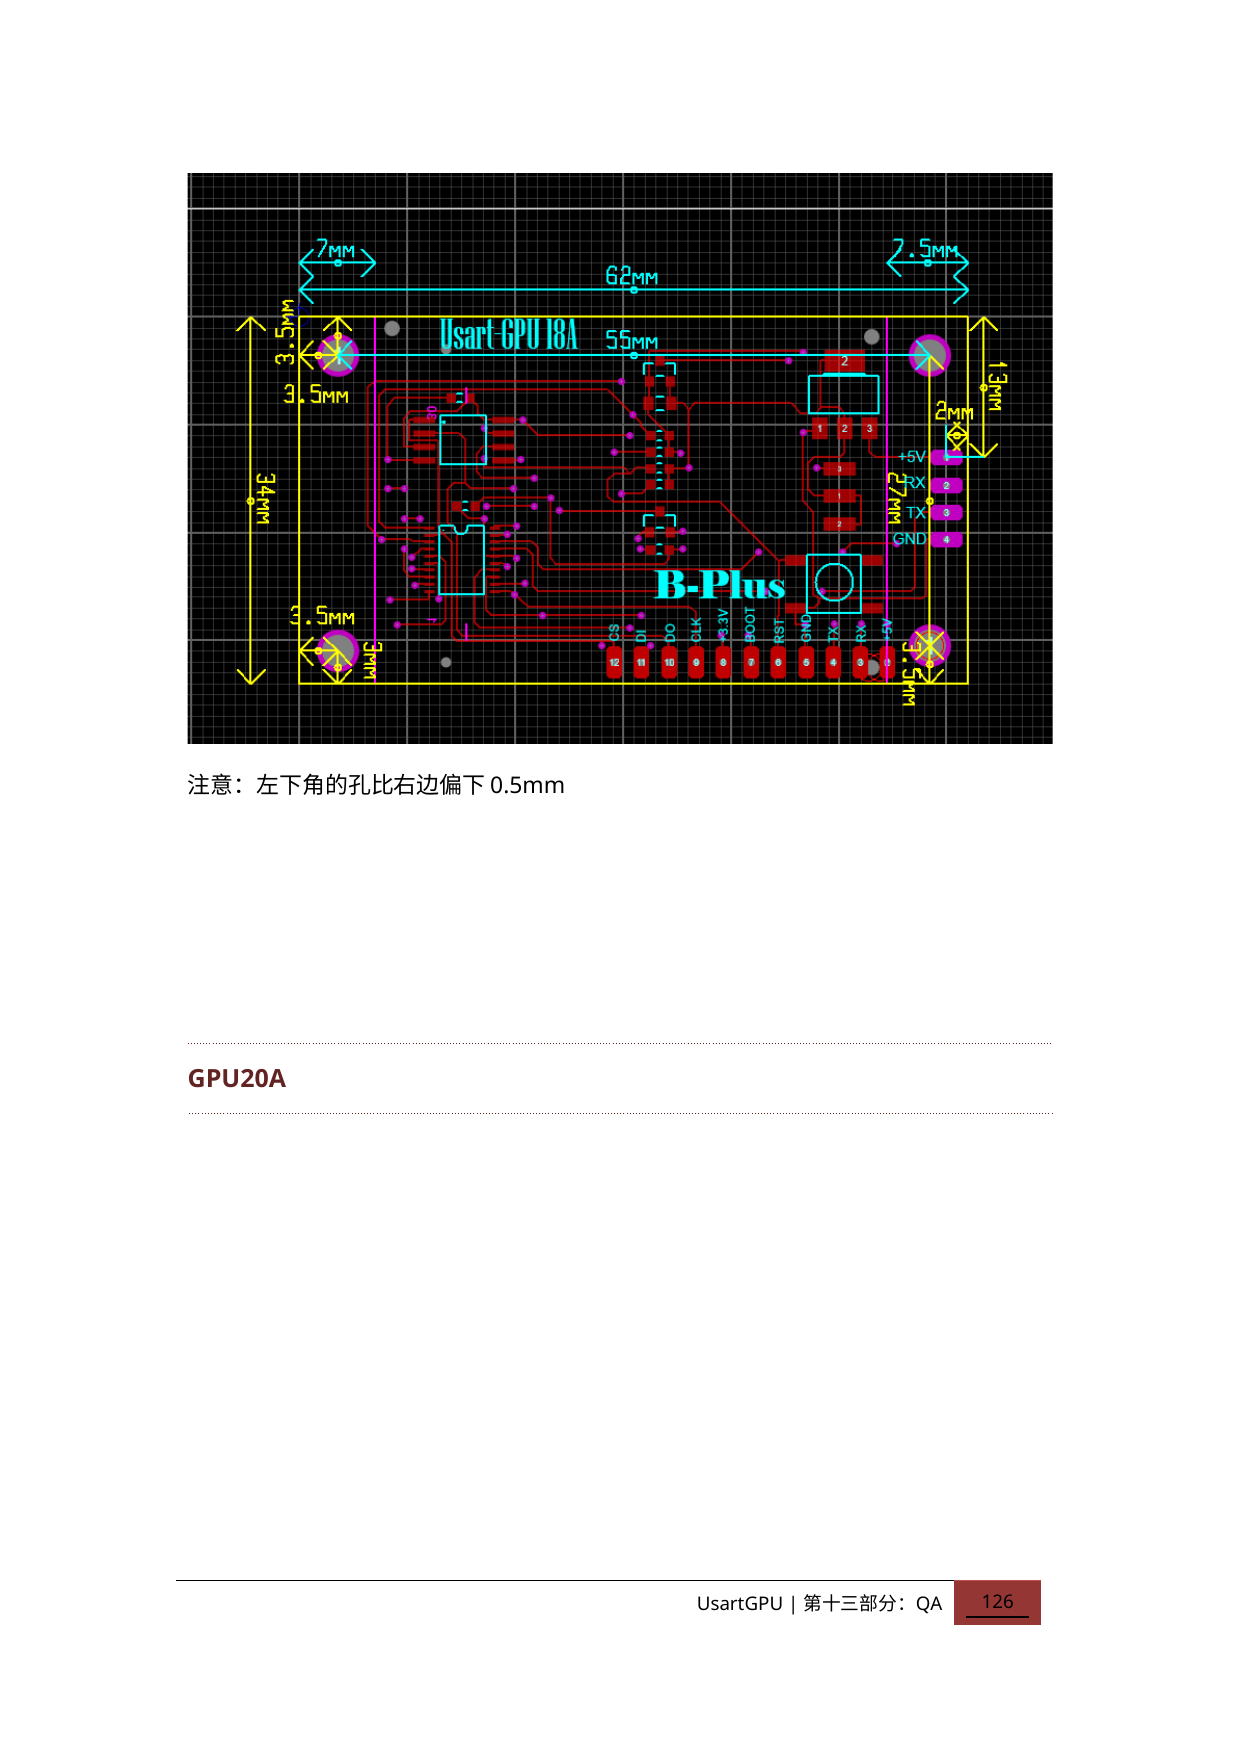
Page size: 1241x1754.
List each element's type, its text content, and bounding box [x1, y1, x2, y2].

subtitle GPU20A [187, 1042, 1053, 1114]
picture [187, 173, 1053, 744]
text 注意：左下角的孔比右边偏下0.5mm [187, 751, 1053, 816]
